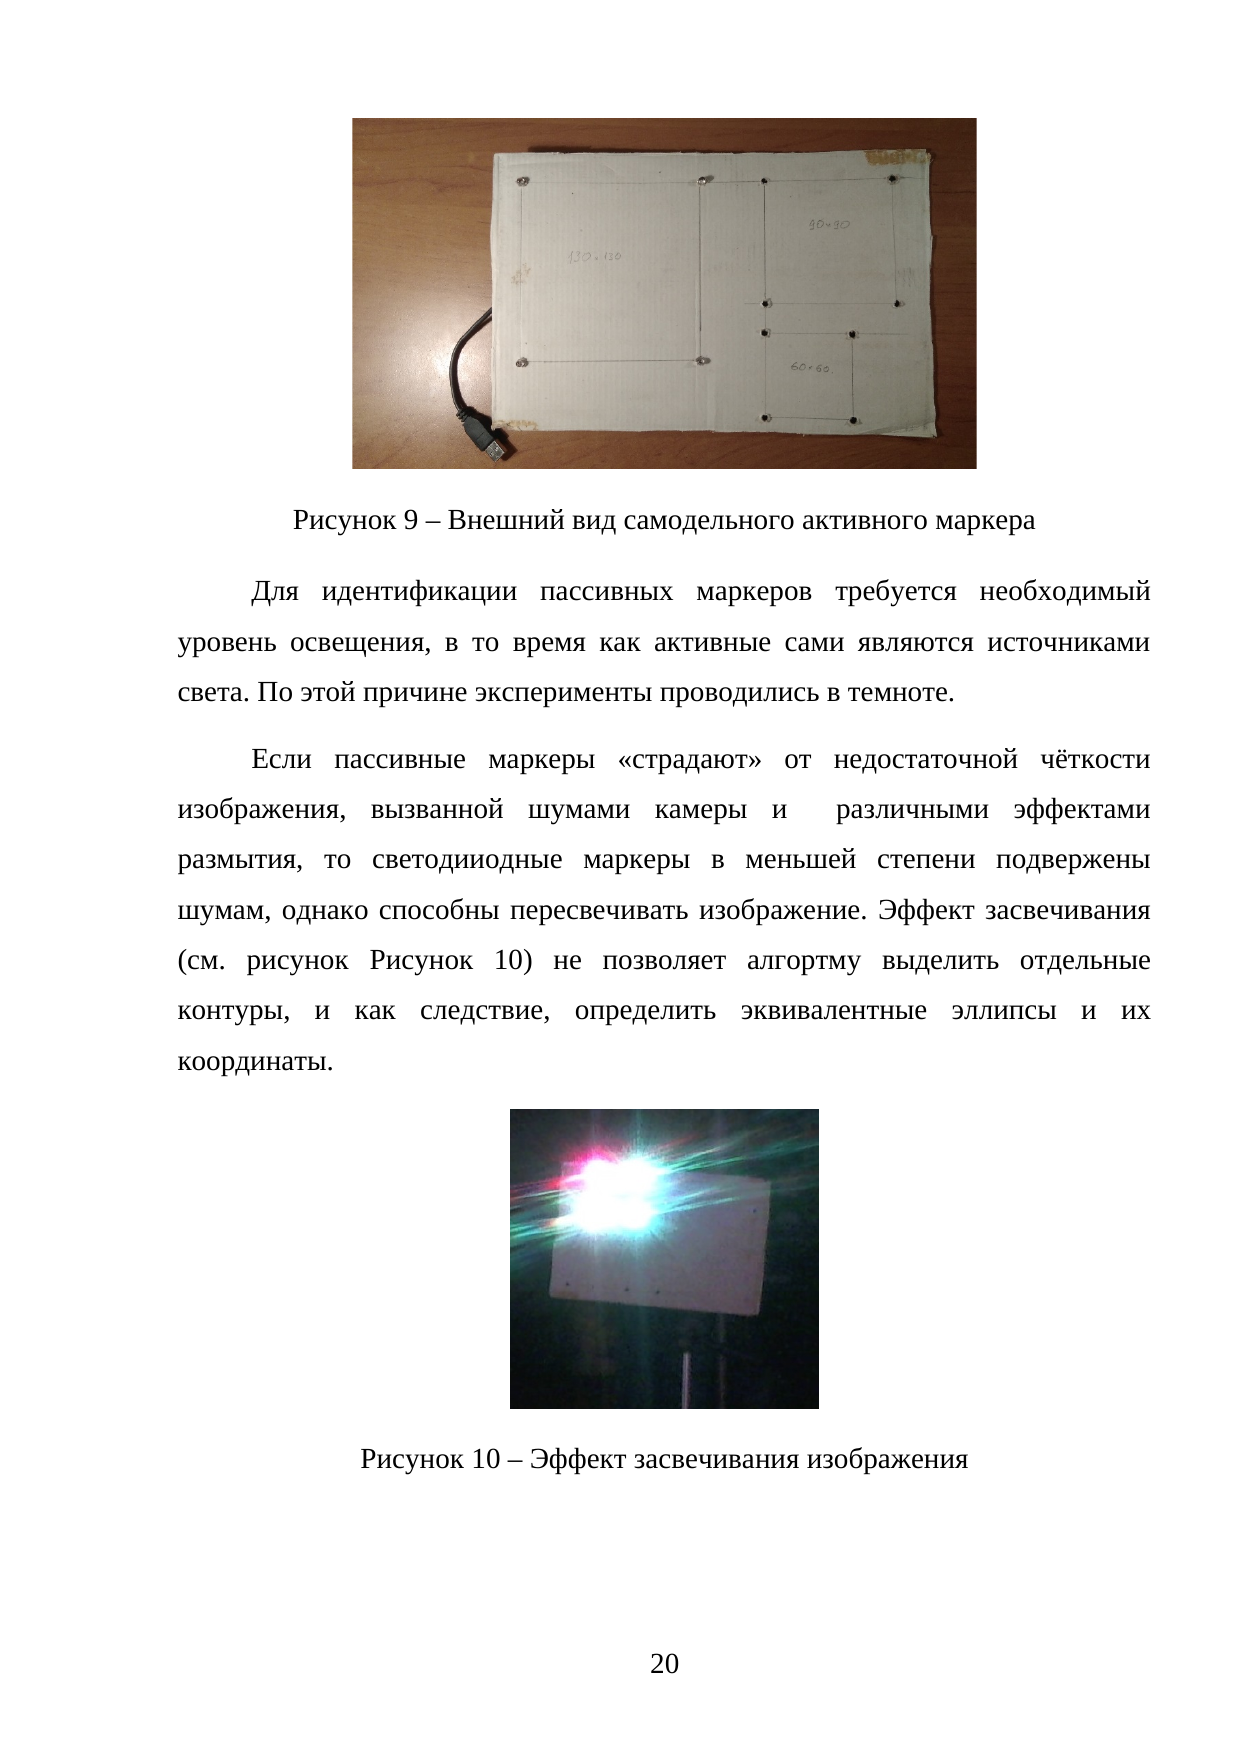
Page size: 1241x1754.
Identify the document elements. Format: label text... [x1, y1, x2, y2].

picture [352, 118, 977, 469]
picture [510, 1109, 819, 1409]
text Для идентификации пассивных маркеров требуется необходимый уровень освещения, в то время как активные сами являются источниками света. По этой причине эксперименты проводились в темноте. [177, 573, 1152, 707]
text Если пассивные маркеры «страдают» от недостаточной чёткости изображения, вызванной шумами камеры и различными эффектами размытия, то светодииодные маркеры в меньшей степени подвержены шумам, однако способны пересвечивать изображение. Эффект засвечивания (см. рисунок Рисунок 9) не позволяет алгортму выделить отдельные контуры, и как следствие, определить эквивалентные эллипсы и их координаты. [177, 741, 1152, 1076]
